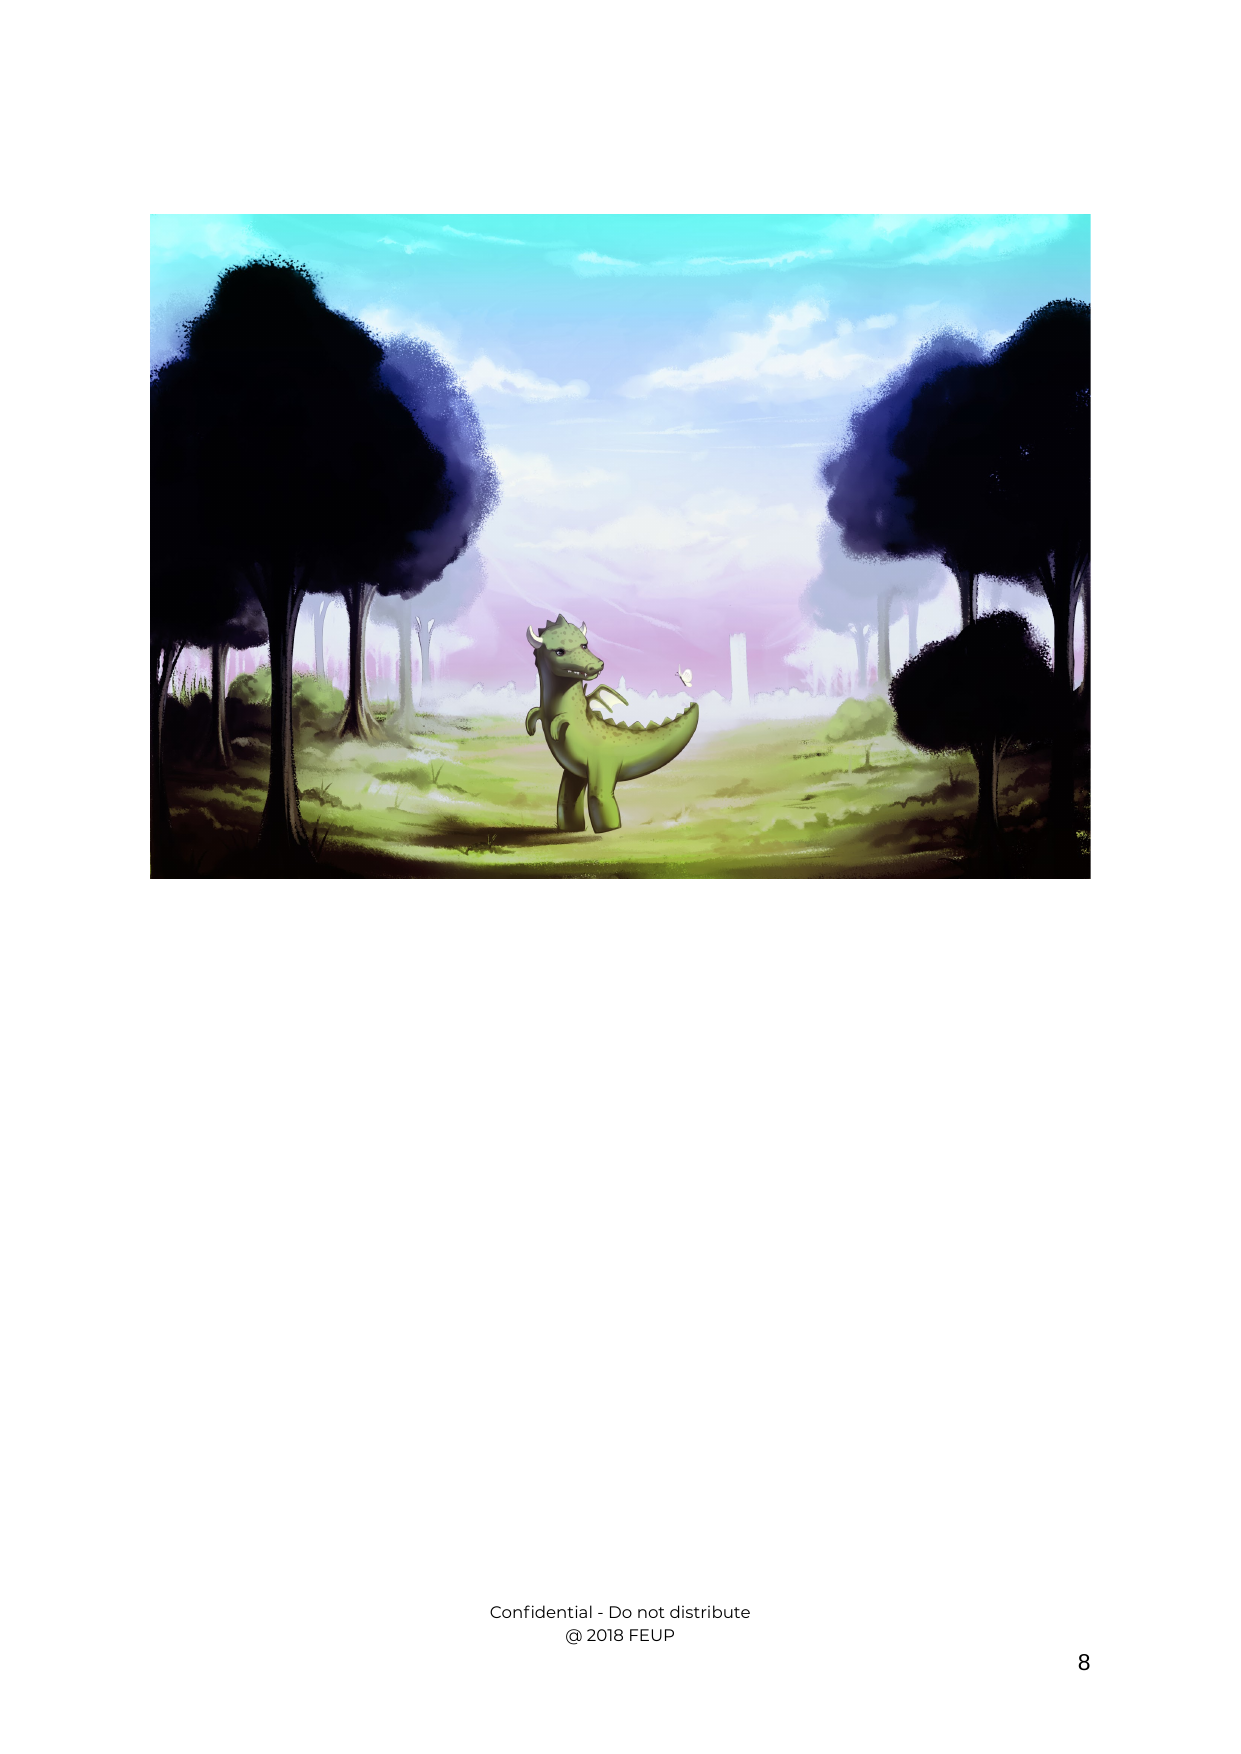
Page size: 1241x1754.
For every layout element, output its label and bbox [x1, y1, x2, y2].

picture [150, 214, 1091, 879]
